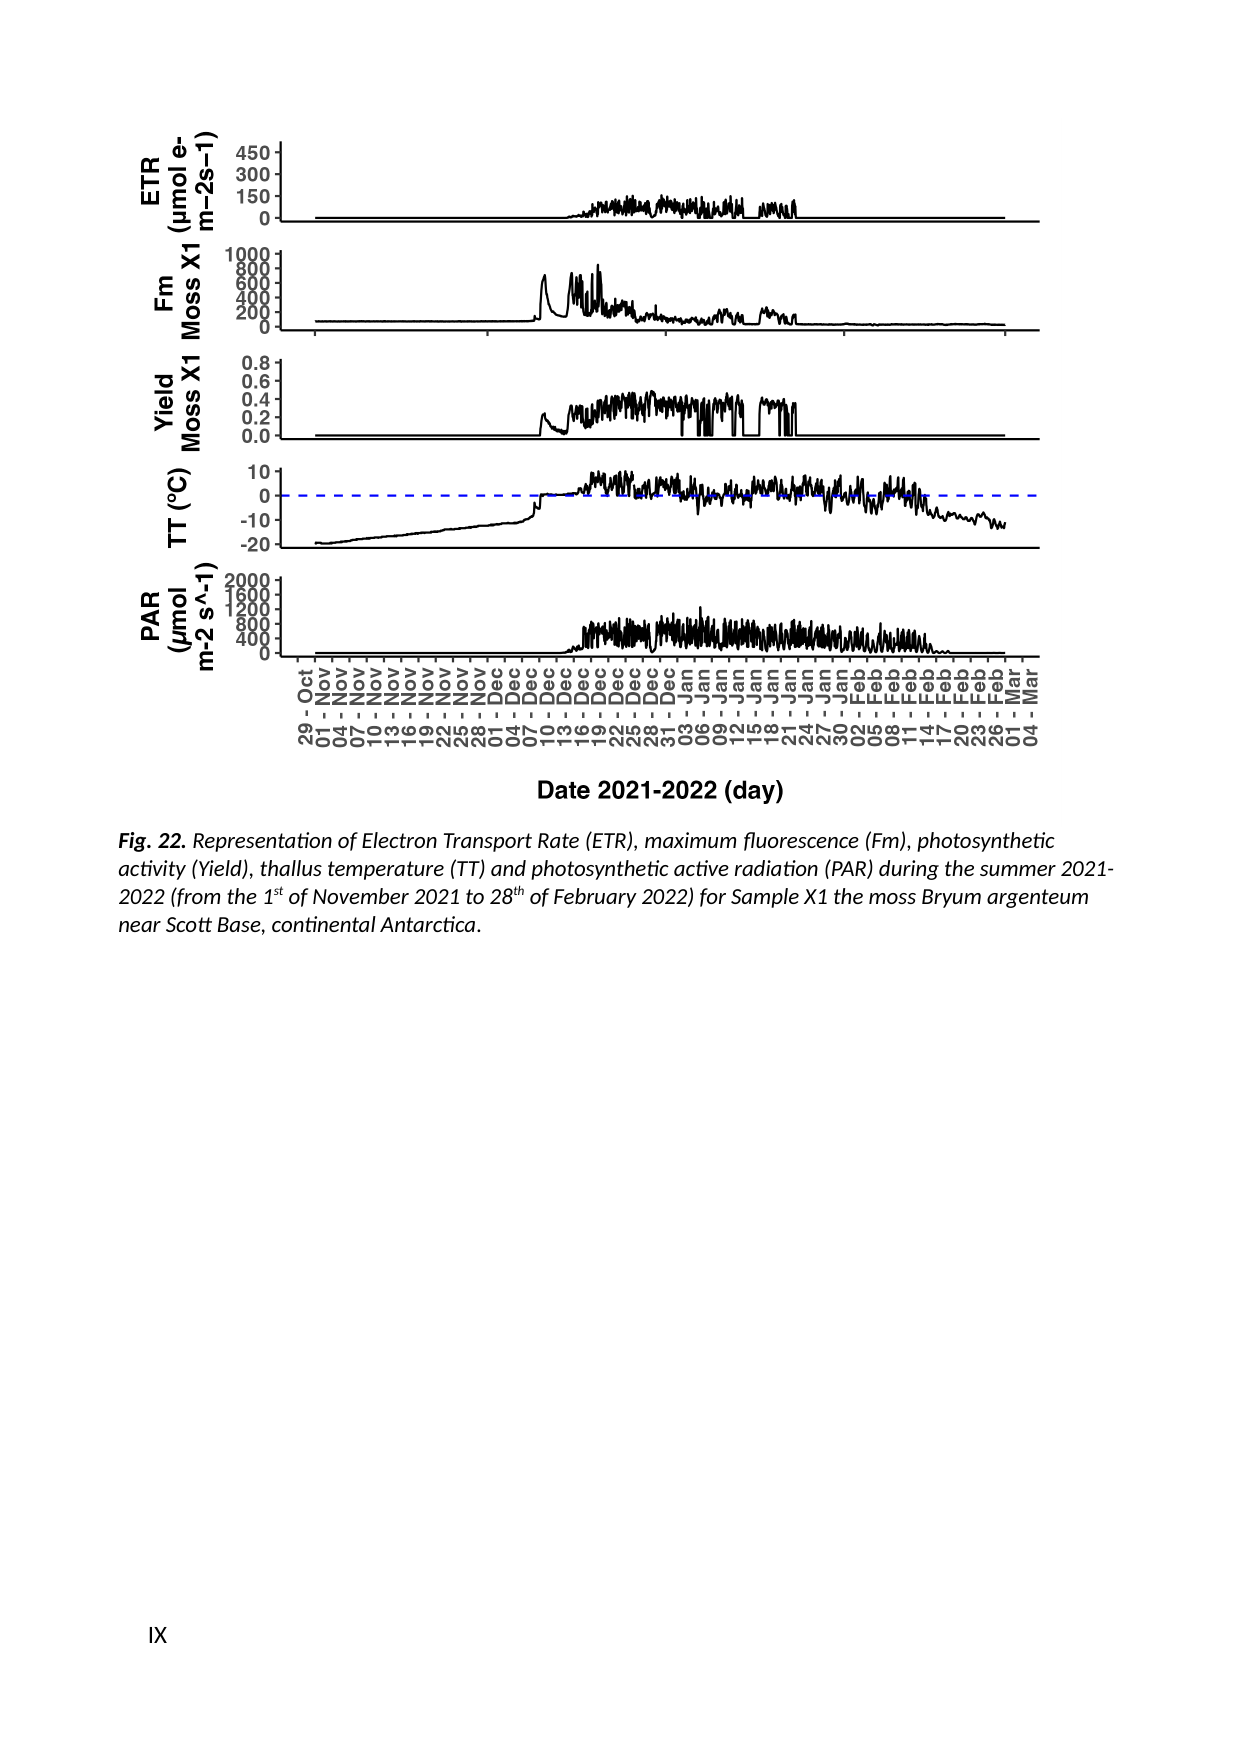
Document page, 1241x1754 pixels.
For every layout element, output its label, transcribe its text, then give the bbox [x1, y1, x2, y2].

picture [118, 118, 1062, 827]
text Fig. 22. Representation of Electron Transport Rate (ETR), maximum fluorescence (Fm), photosynthetic activity (Yield), thallus temperature (TT) and photosynthetic active radiation (PAR) during the summer 2021- 2022 (from the 1st of November 2021 to 28th of February 2022) for Sample X1 the moss Bryum argenteum near Scott Base, continental Antarctica. [118, 826, 1122, 938]
